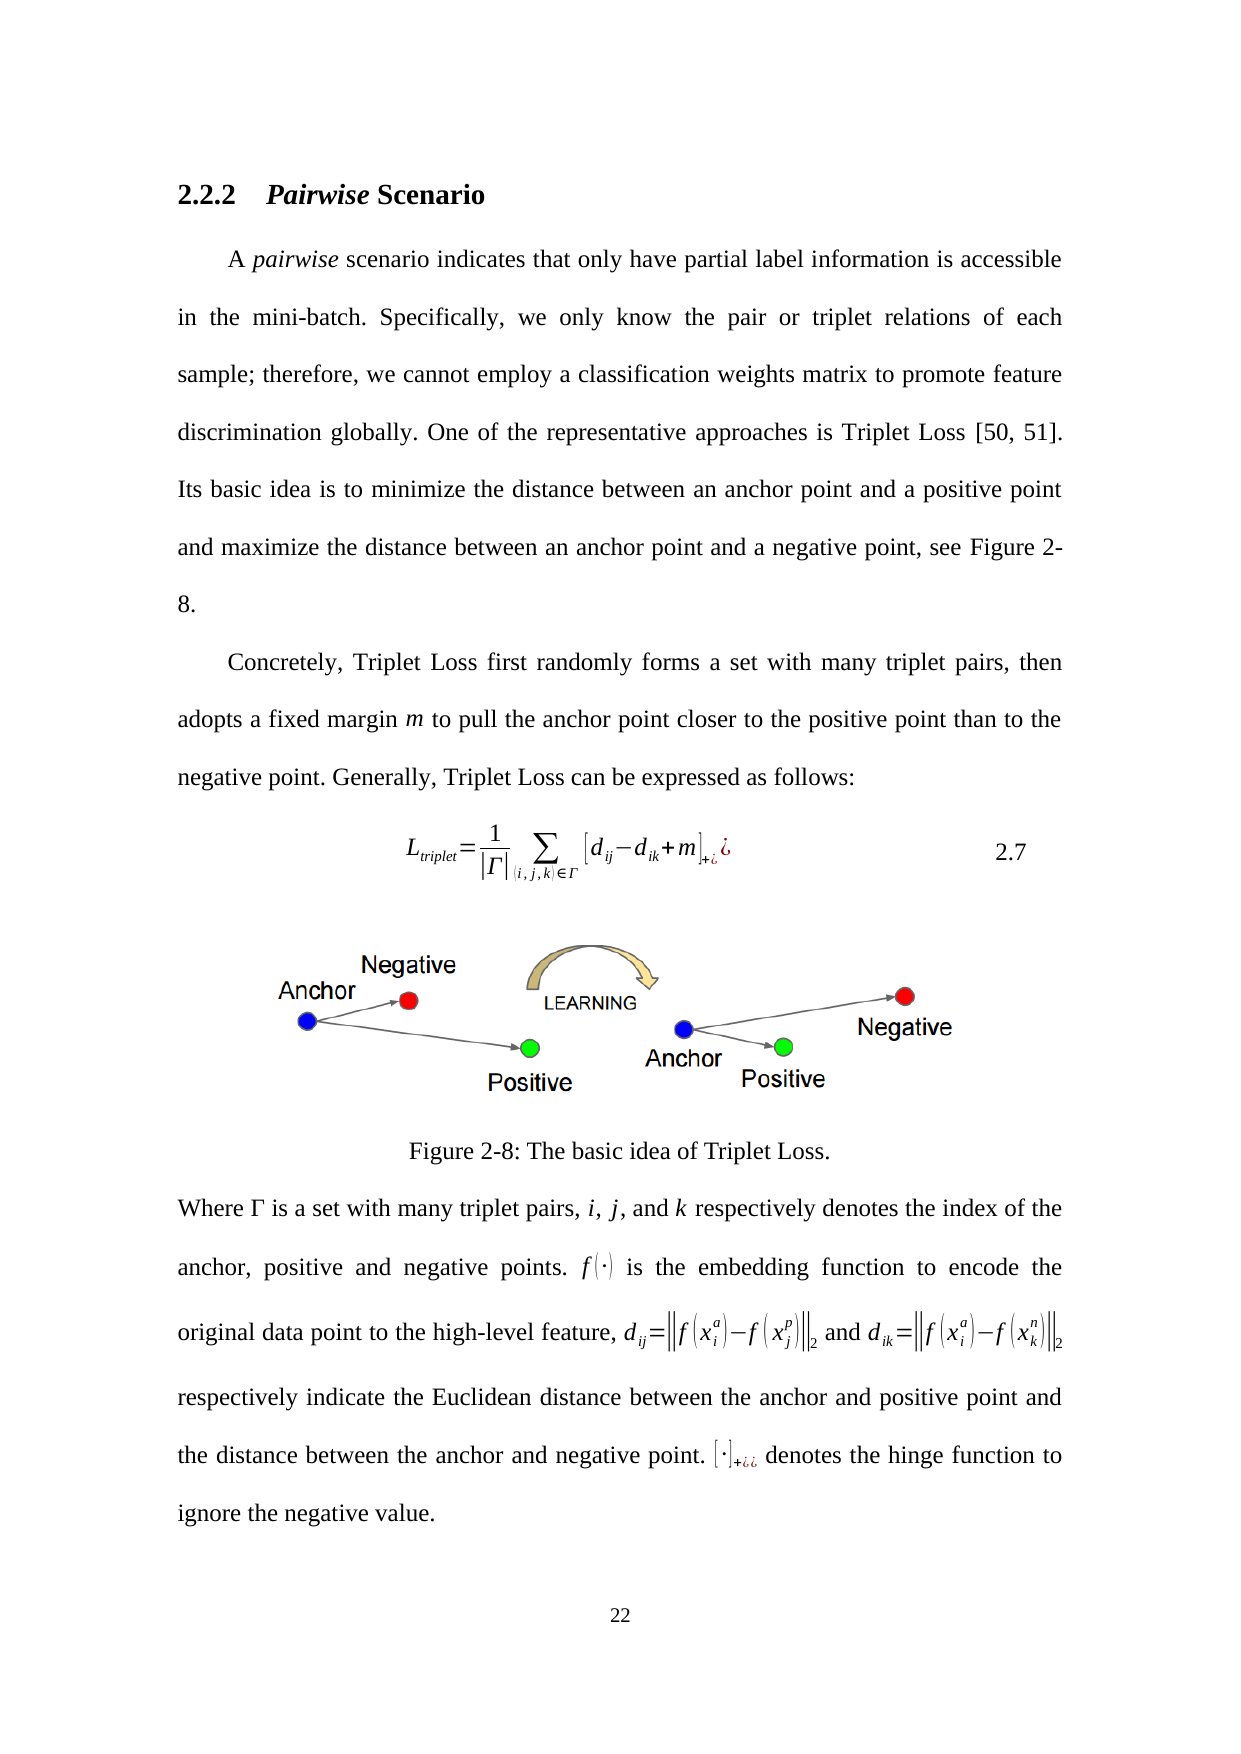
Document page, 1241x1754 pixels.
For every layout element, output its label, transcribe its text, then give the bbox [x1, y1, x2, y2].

subtitle Pairwise Scenario [177, 177, 1063, 211]
table_header [177, 819, 960, 912]
picture [250, 911, 989, 1108]
text Concretely, Triplet Loss first randomly forms a set with many triplet pairs, then adopts a fixed margin to pull the anchor point closer to the positive point than to the negative point. Generally, Triplet Loss can be expressed as follows: [177, 647, 1063, 791]
table_header [177, 912, 1062, 1136]
table_header 2.7 [960, 819, 1062, 912]
text Where Γ is a set with many triplet pairs, , , and respectively denotes the index of the anchor, positive and negative points. is the embedding function to encode the original data point to the high-level feature, and respectively indicate the Euclidean distance between the anchor and positive point and the distance between the anchor and negative point. denotes the hinge function to ignore the negative value. [177, 1193, 1063, 1527]
